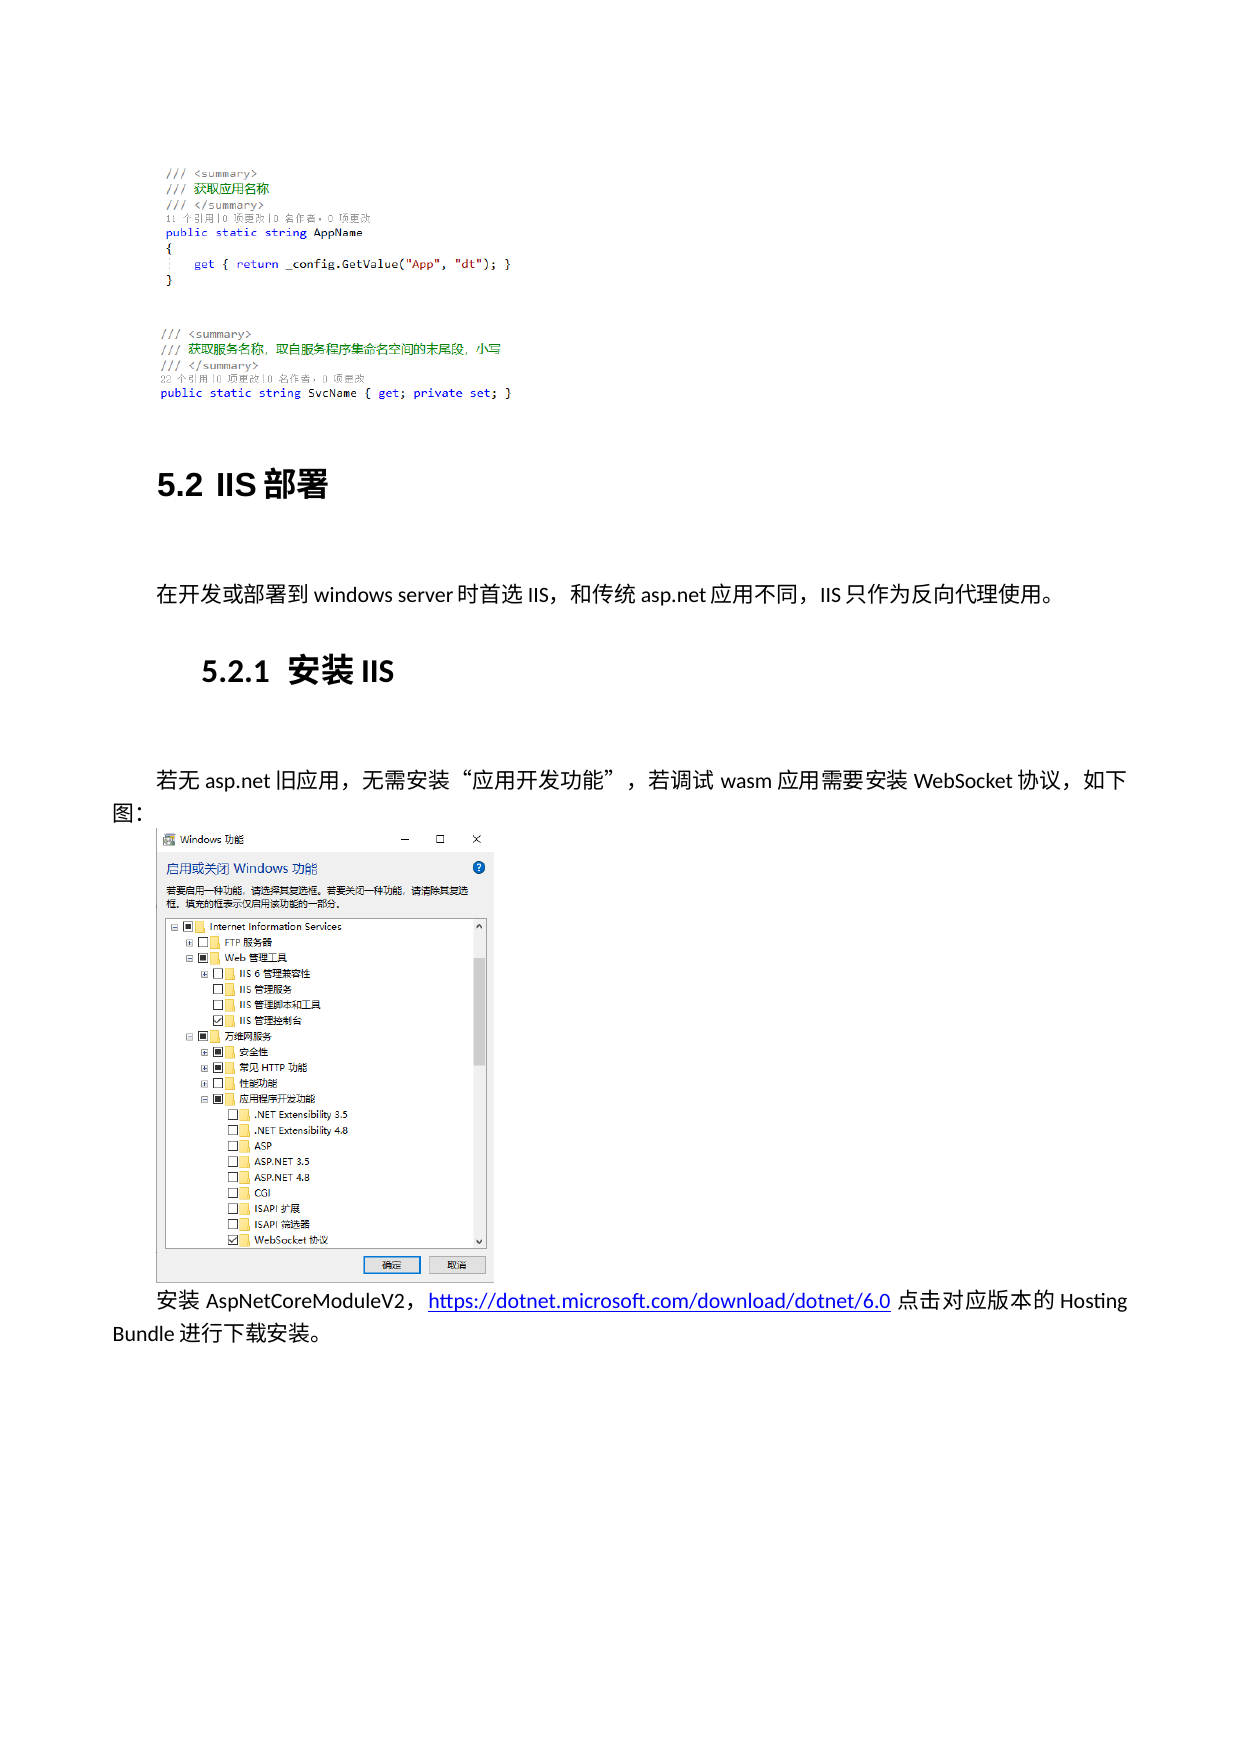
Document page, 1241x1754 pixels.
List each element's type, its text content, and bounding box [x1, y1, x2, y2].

picture [156, 828, 494, 1283]
subtitle IIS部署 [157, 449, 1128, 514]
text 在开发或部署到windows server时首选IIS，和传统asp.net应用不同，IIS只作为反向代理使用。 [112, 576, 1128, 609]
picture [156, 162, 516, 296]
text 安装AspNetCoreModuleV2，https://dotnet.microsoft.com/download/dotnet/6.0 点击对应版本的Hosting Bundle进行下载安装。 [112, 1283, 1128, 1348]
picture [156, 324, 513, 405]
subtitle 安装IIS [201, 636, 1128, 701]
text 若无asp.net旧应用，无需安装“应用开发功能”，若调试wasm应用需要安装WebSocket协议，如下图： [112, 763, 1128, 828]
